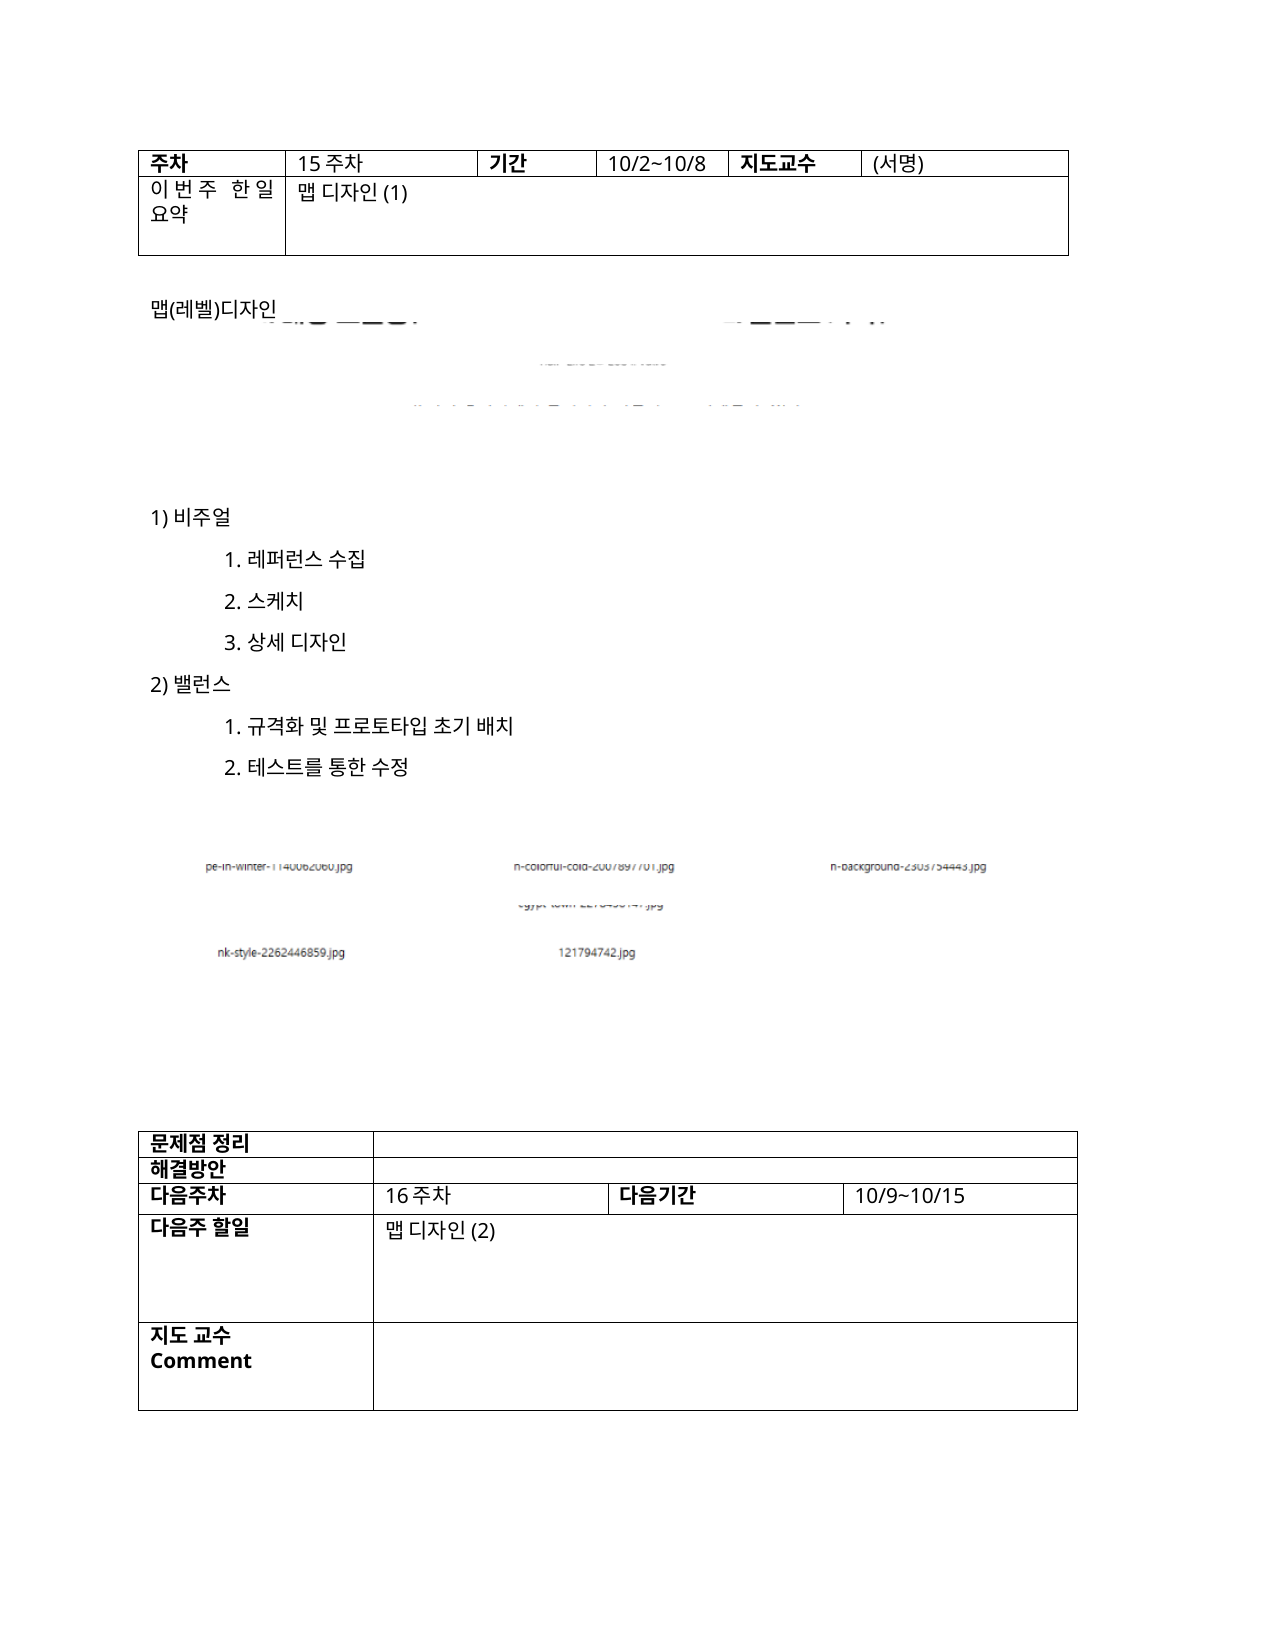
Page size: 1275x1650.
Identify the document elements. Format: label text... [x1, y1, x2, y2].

table_cell 지도 교수 Comment [139, 1323, 373, 1410]
text 1. 규격화 및 프로토타입 초기 배치 [150, 714, 1125, 739]
table_cell 다음주차 [139, 1184, 373, 1214]
table_header 주차 [139, 151, 285, 176]
text 2) 밸런스 [150, 672, 1125, 697]
table_header (서명) [862, 151, 1068, 176]
table_header [374, 1132, 1077, 1157]
table_cell 맵 디자인 (1) [286, 177, 1068, 255]
table_cell 다음주 할일 [139, 1215, 373, 1322]
table_cell [374, 1323, 1077, 1410]
table_cell 맵 디자인 (2) [374, 1215, 1077, 1322]
table_header 기간 [478, 151, 596, 176]
table_cell 이번주 한일 요약 [139, 177, 285, 255]
text 맵(레벨)디자인 [150, 297, 1125, 322]
table_cell 16주차 [374, 1184, 608, 1214]
table_cell 해결방안 [139, 1158, 373, 1183]
table_cell 10/9~10/15 [844, 1184, 1077, 1214]
text 1. 레퍼런스 수집 [150, 547, 1125, 572]
text 3. 상세 디자인 [150, 631, 1125, 656]
table_cell 다음기간 [609, 1184, 843, 1214]
text 2. 스케치 [150, 589, 1125, 614]
text 1) 비주얼 [150, 506, 1125, 531]
table_header 지도교수 [729, 151, 861, 176]
table_header 10/2~10/8 [597, 151, 728, 176]
text 2. 테스트를 통한 수정 [150, 756, 1125, 781]
table_header 문제점 정리 [139, 1132, 373, 1157]
table_header 15주차 [286, 151, 477, 176]
table_cell [374, 1158, 1077, 1183]
